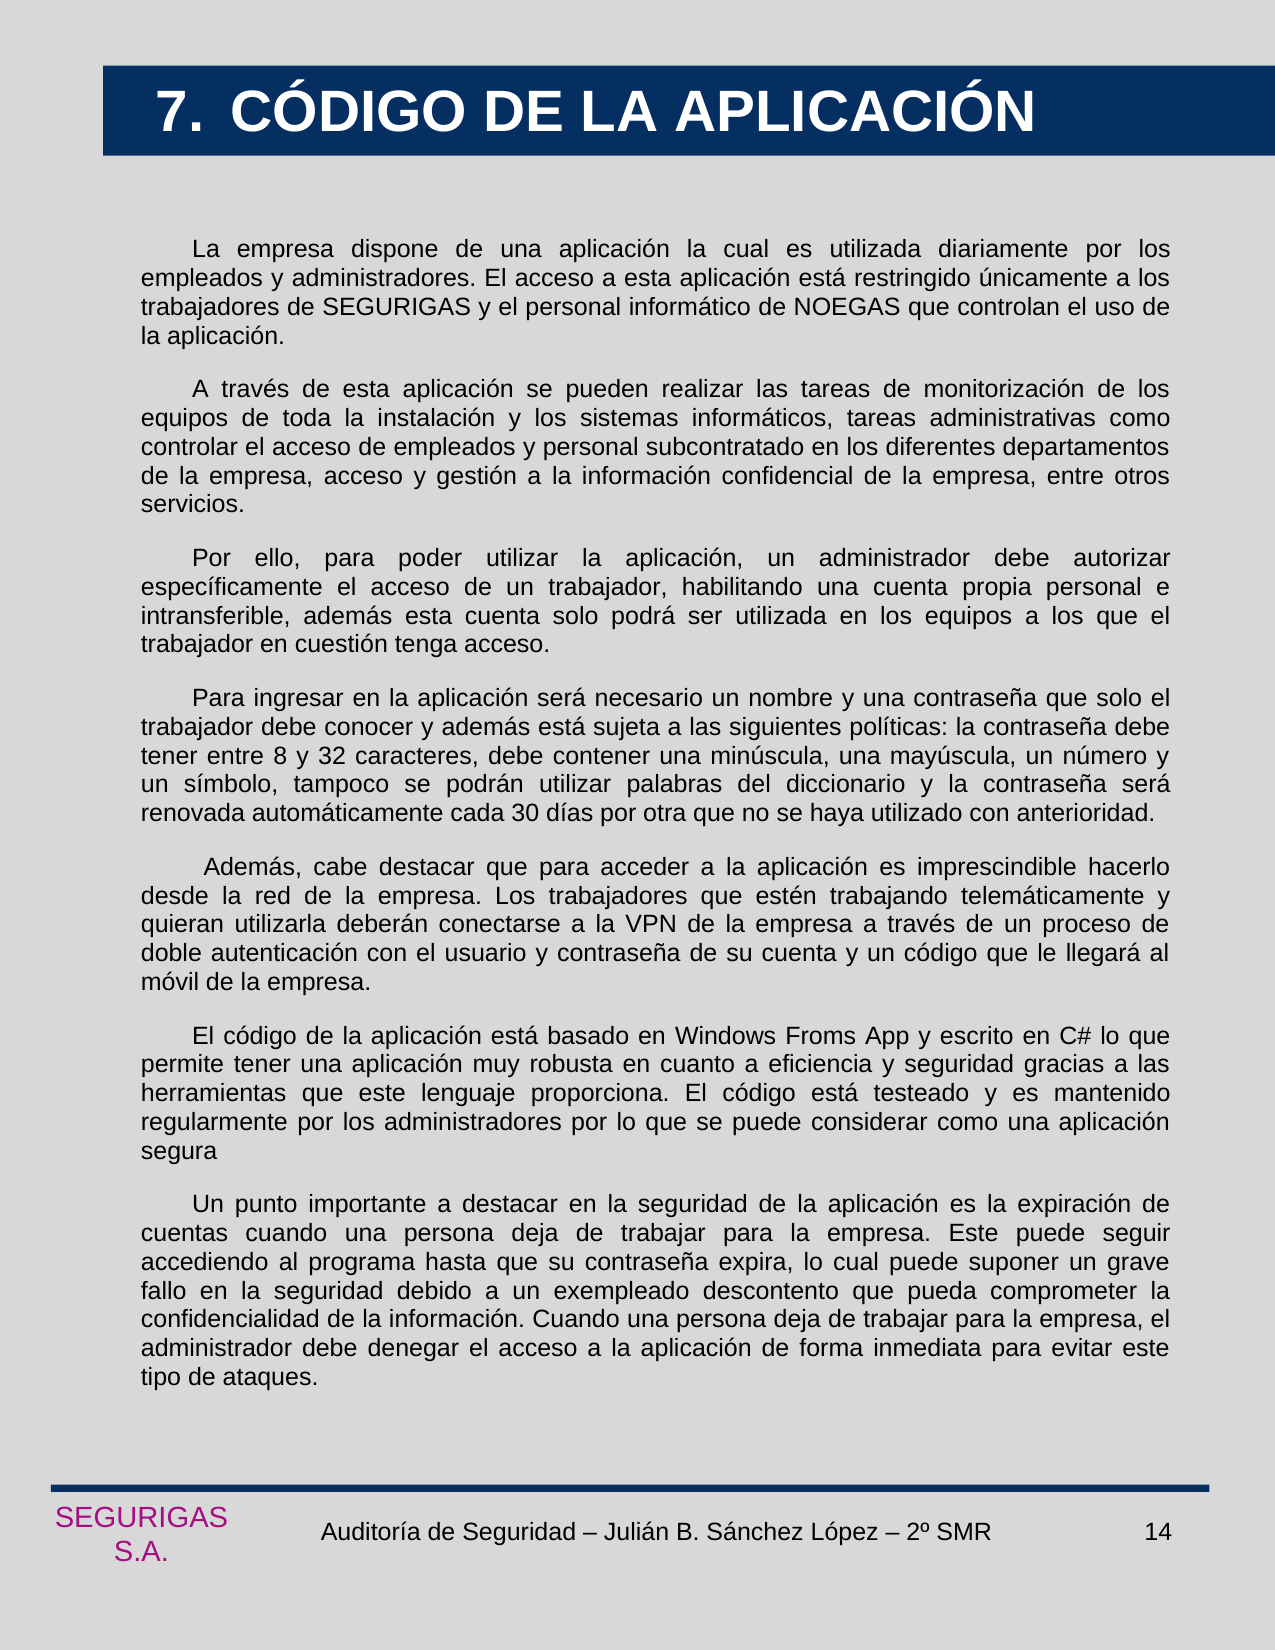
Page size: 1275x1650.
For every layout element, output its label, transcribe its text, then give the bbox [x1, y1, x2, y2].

text El código de la aplicación está basado en Windows Froms App y escrito en C# lo que permite tener una aplicación muy robusta en cuanto a eficiencia y seguridad gracias a las herramientas que este lenguaje proporciona. El código está testeado y es mantenido regularmente por los administradores por lo que se puede considerar como una aplicación segura [141, 1021, 1172, 1164]
text Además, cabe destacar que para acceder a la aplicación es imprescindible hacerlo desde la red de la empresa. Los trabajadores que estén trabajando telemáticamente y quieran utilizarla deberán conectarse a la VPN de la empresa a través de un proceso de doble autenticación con el usuario y contraseña de su cuenta y un código que le llegará al móvil de la empresa. [141, 852, 1172, 996]
text Para ingresar en la aplicación será necesario un nombre y una contraseña que solo el trabajador debe conocer y además está sujeta a las siguientes políticas: la contraseña debe tener entre 8 y 32 caracteres, debe contener una minúscula, una mayúscula, un número y un símbolo, tampoco se podrán utilizar palabras del diccionario y la contraseña será renovada automáticamente cada 30 días por otra que no se haya utilizado con anterioridad. [141, 683, 1172, 827]
text Un punto importante a destacar en la seguridad de la aplicación es la expiración de cuentas cuando una persona deja de trabajar para la empresa. Este puede seguir accediendo al programa hasta que su contraseña expira, lo cual puede suponer un grave fallo en la seguridad debido a un exempleado descontento que pueda comprometer la confidencialidad de la información. Cuando una persona deja de trabajar para la empresa, el administrador debe denegar el acceso a la aplicación de forma inmediata para evitar este tipo de ataques. [141, 1189, 1172, 1391]
text Por ello, para poder utilizar la aplicación, un administrador debe autorizar específicamente el acceso de un trabajador, habilitando una cuenta propia personal e intransferible, además esta cuenta solo podrá ser utilizada en los equipos a los que el trabajador en cuestión tenga acceso. [141, 543, 1172, 658]
text A través de esta aplicación se pueden realizar las tareas de monitorización de los equipos de toda la instalación y los sistemas informáticos, tareas administrativas como controlar el acceso de empleados y personal subcontratado en los diferentes departamentos de la empresa, acceso y gestión a la información confidencial de la empresa, entre otros servicios. [141, 374, 1172, 518]
text La empresa dispone de una aplicación la cual es utilizada diariamente por los empleados y administradores. El acceso a esta aplicación está restringido únicamente a los trabajadores de SEGURIGAS y el personal informático de NOEGAS que controlan el uso de la aplicación. [141, 234, 1172, 349]
